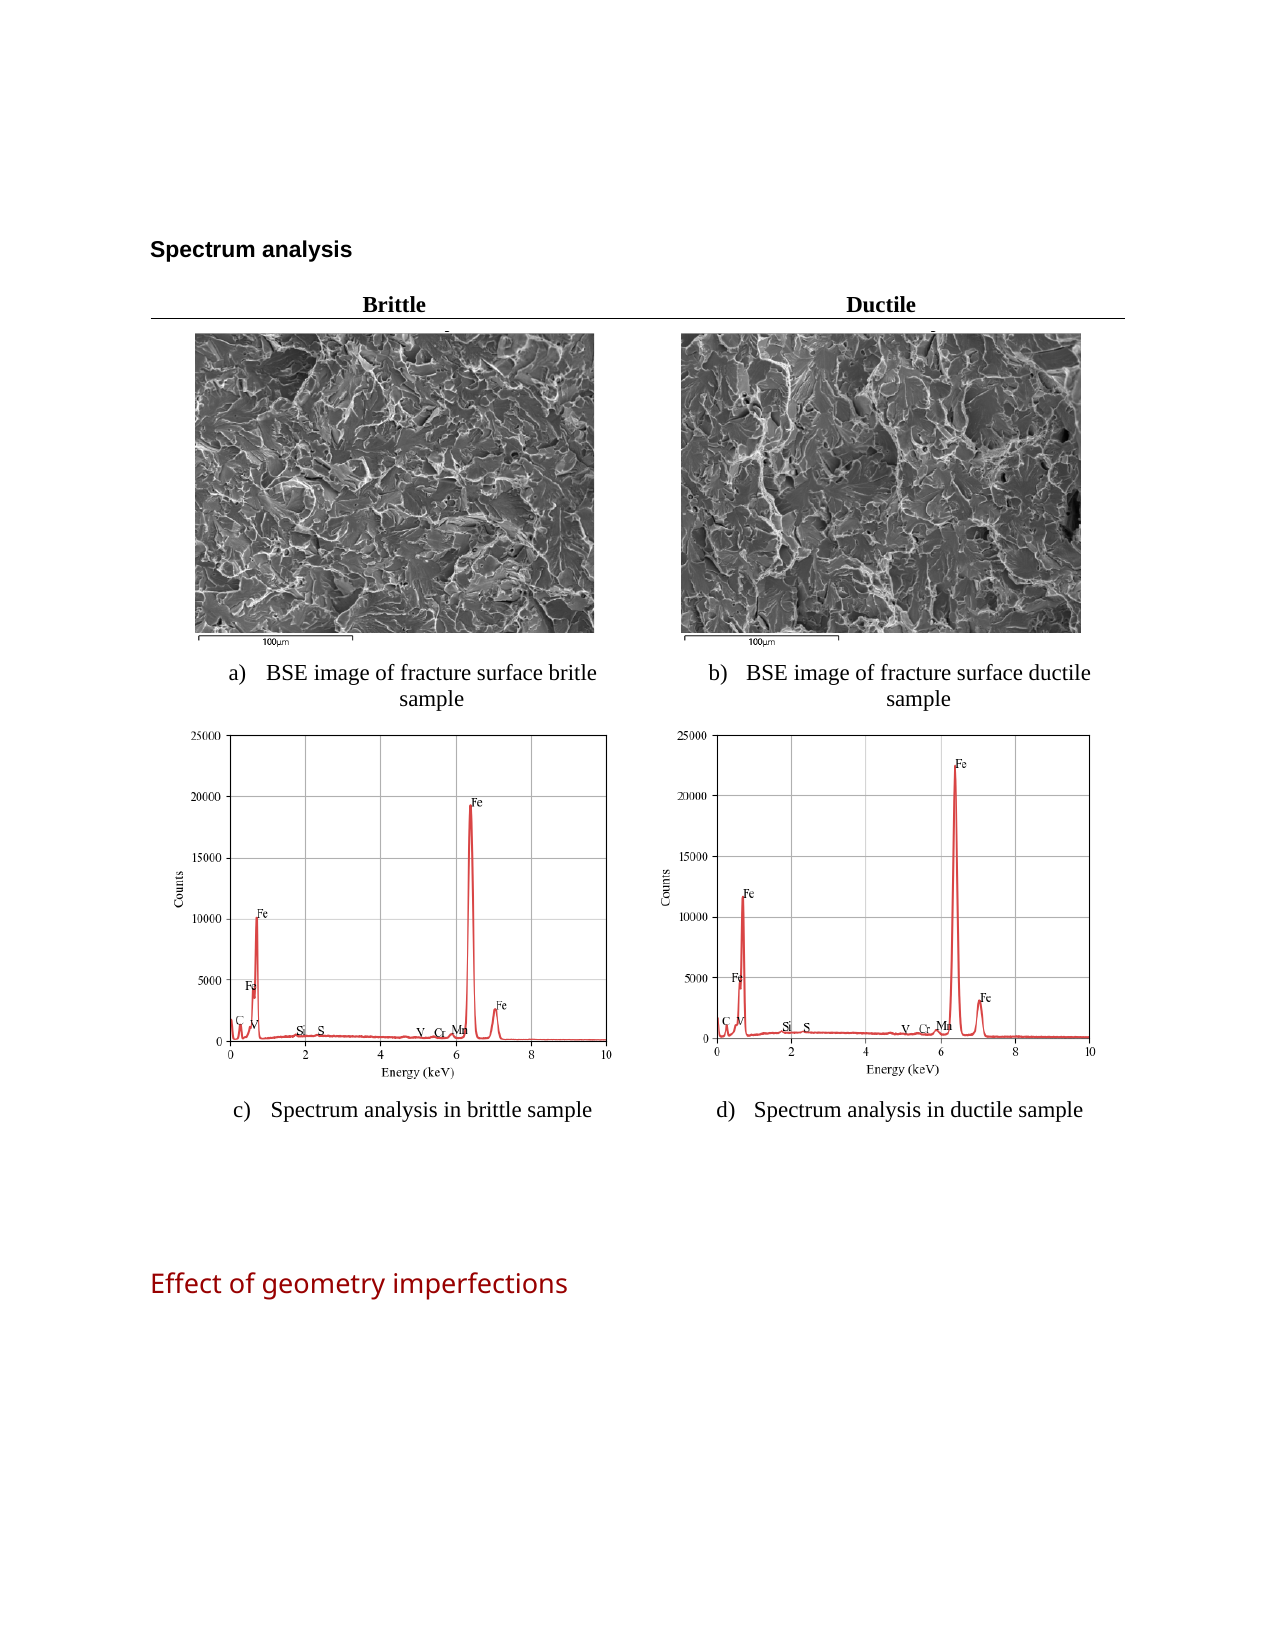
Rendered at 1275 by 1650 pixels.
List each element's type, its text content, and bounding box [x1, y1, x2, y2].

table_cell Spectrum analysis in ductile sample [638, 1084, 1124, 1123]
table_cell [151, 712, 637, 1084]
picture [680, 331, 1082, 647]
table_cell BSE image of fracture surface britle sample [151, 647, 637, 712]
table_cell [638, 712, 1124, 1084]
table_cell [151, 319, 637, 647]
table_cell BSE image of fracture surface ductile sample [638, 647, 1124, 712]
table_cell [638, 319, 1124, 647]
subtitle Effect of geometry imperfections [150, 1264, 1125, 1301]
text Spectrum analysis [150, 236, 1125, 262]
picture [169, 724, 619, 1084]
table_header Ductile [638, 279, 1124, 318]
table_cell Spectrum analysis in brittle sample [151, 1084, 637, 1123]
picture [656, 727, 1107, 1081]
table_header Brittle [151, 279, 637, 318]
picture [193, 331, 595, 647]
